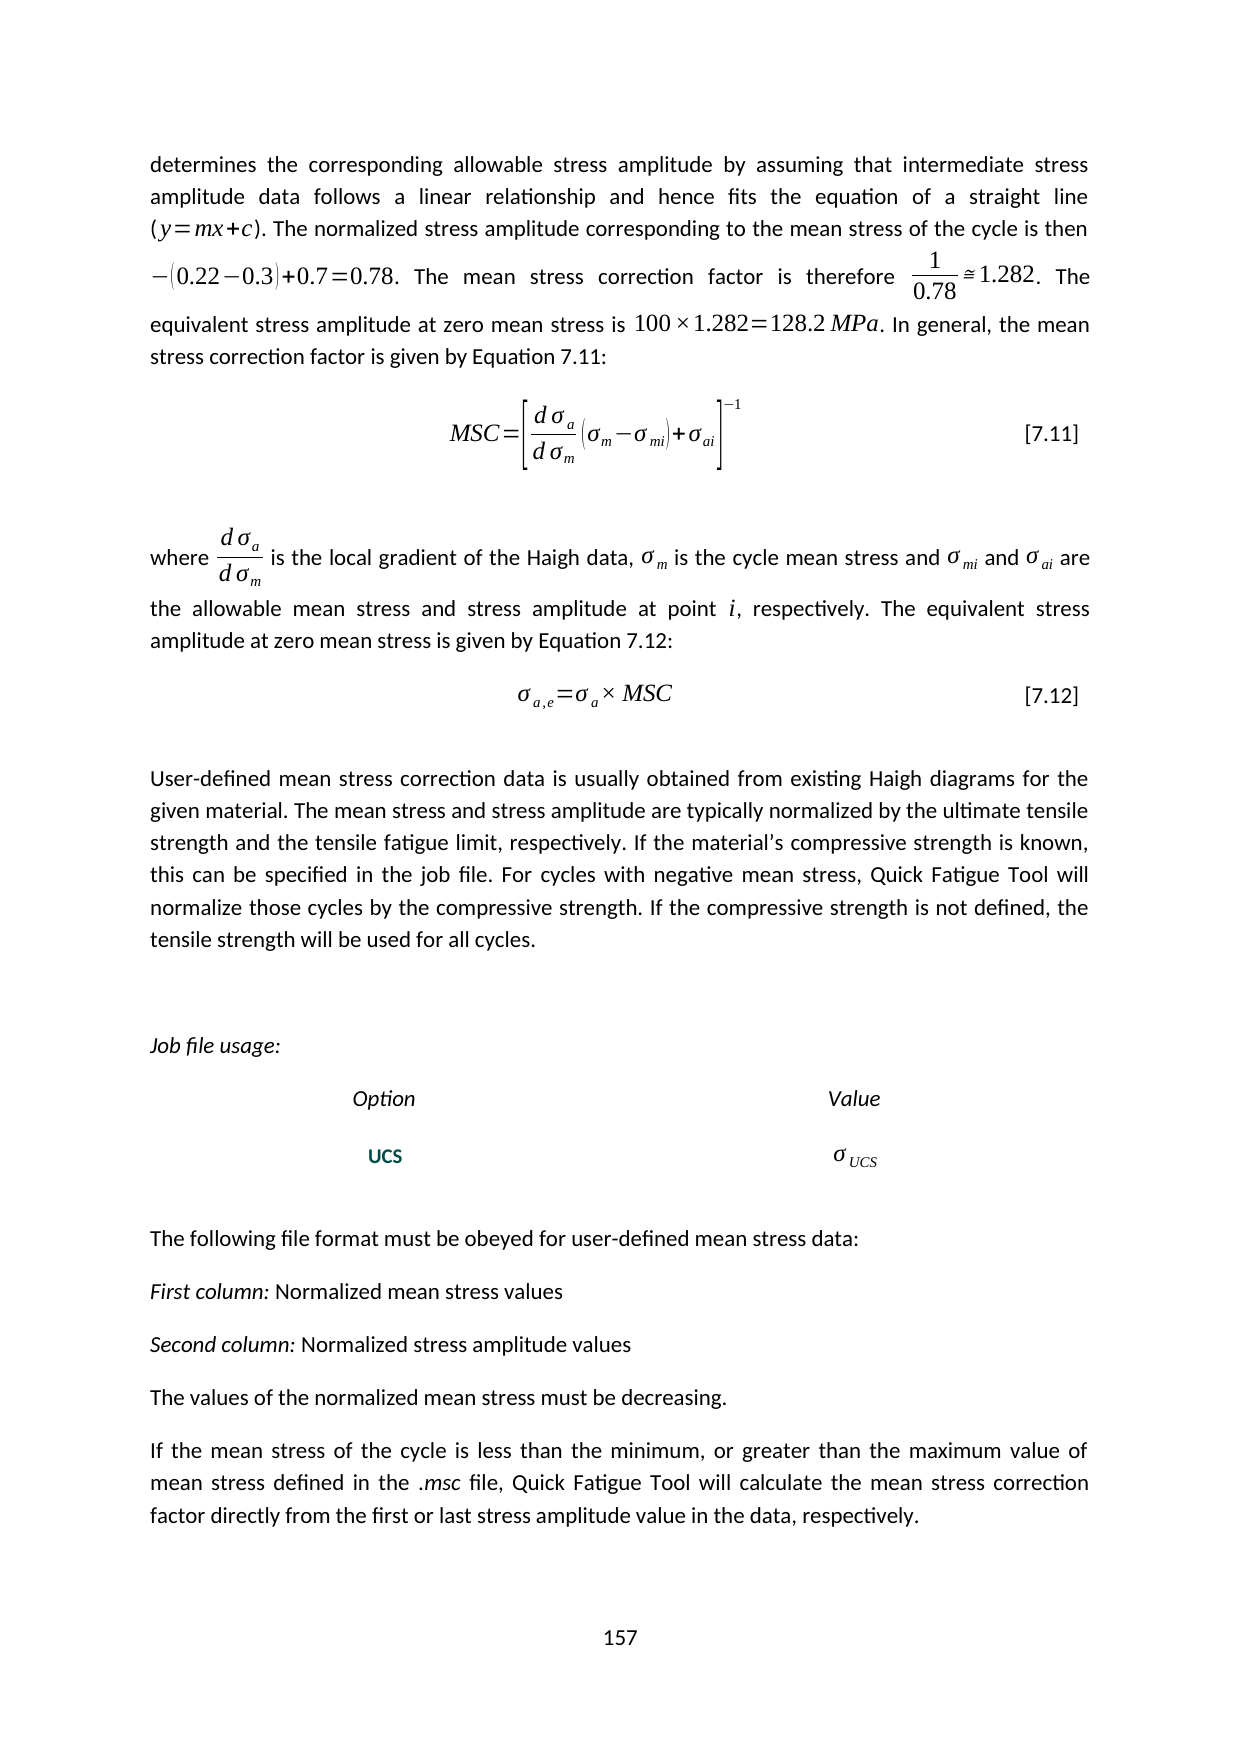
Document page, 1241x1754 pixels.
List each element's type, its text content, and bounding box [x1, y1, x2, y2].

text The values of the normalized mean stress must be decreasing. [150, 1383, 1090, 1411]
text where is the local gradient of the Haigh data, is the cycle mean stress and and are the allowable mean stress and stress amplitude at point , respectively. The equivalent stress amplitude at zero mean stress is given by Equation 7.12: [150, 524, 1090, 654]
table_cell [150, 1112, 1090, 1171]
text If the mean stress of the cycle is less than the minimum, or greater than the maximum value of mean stress defined in the .msc file, Quick Fatigue Tool will calculate the mean stress correction factor directly from the first or last stress amplitude value in the data, respectively. [150, 1436, 1090, 1529]
text Job file usage: [150, 1031, 1090, 1059]
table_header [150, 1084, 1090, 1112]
text Second column: Normalized stress amplitude values [150, 1330, 1090, 1358]
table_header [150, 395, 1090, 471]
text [150, 150, 1090, 370]
text First column: Normalized mean stress values [150, 1277, 1090, 1305]
text The following file format must be obeyed for user-defined mean stress data: [150, 1224, 1090, 1252]
text User-defined mean stress correction data is usually obtained from existing Haigh diagrams for the given material. The mean stress and stress amplitude are typically normalized by the ultimate tensile strength and the tensile fatigue limit, respectively. If the material’s compressive strength is known, this can be specified in the job file. For cycles with negative mean stress, Quick Fatigue Tool will normalize those cycles by the compressive strength. If the compressive strength is not defined, the tensile strength will be used for all cycles. [150, 764, 1090, 953]
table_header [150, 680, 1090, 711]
